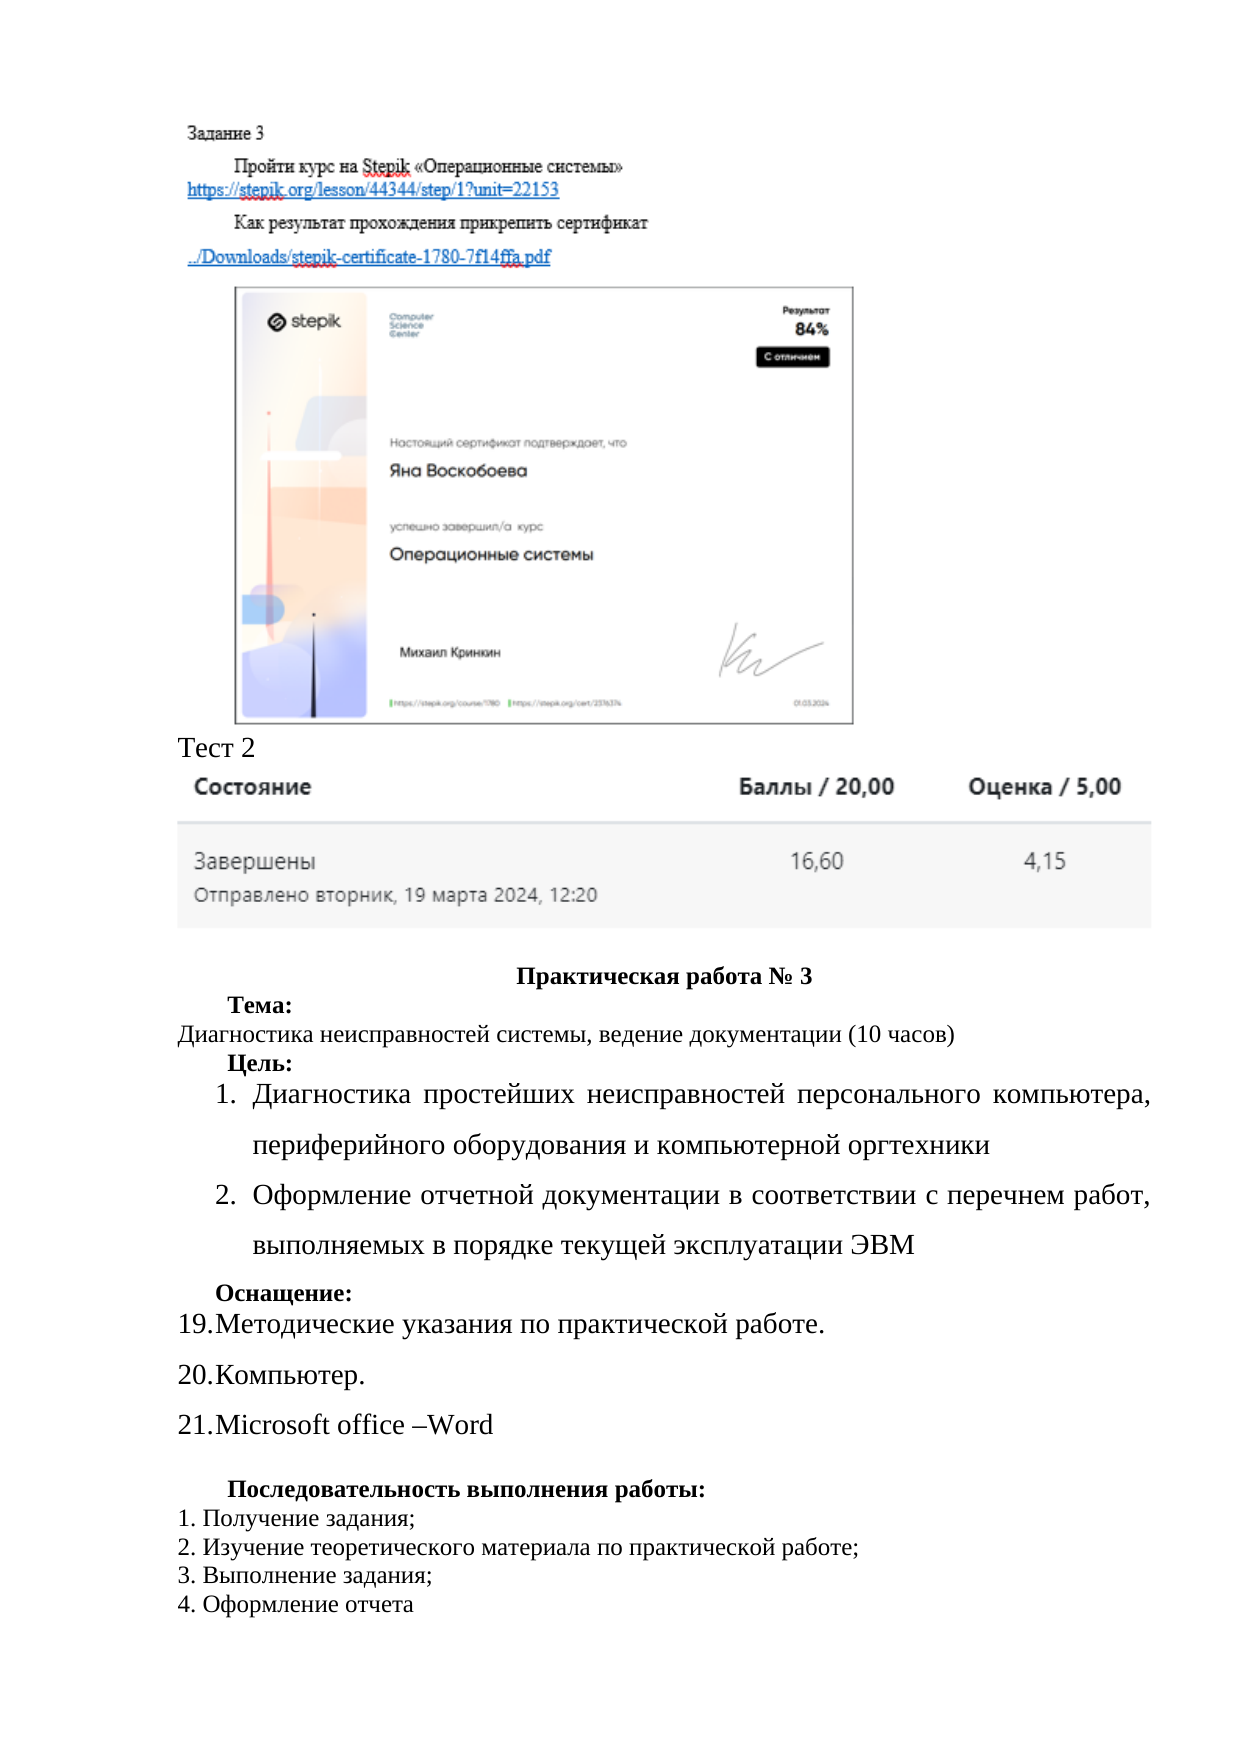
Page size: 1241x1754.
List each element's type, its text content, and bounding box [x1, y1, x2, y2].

text 4. Оформление отчета [177, 1589, 1152, 1618]
text 3. Выполнение задания; [177, 1560, 1152, 1589]
text Последовательность выполнения работы: [177, 1474, 1152, 1503]
text Практическая работа № 3 [177, 961, 1152, 990]
picture [177, 118, 857, 731]
list Компьютер. [177, 1357, 1152, 1390]
list Методические указания по практической работе. [177, 1306, 1152, 1340]
text Тема: [177, 990, 1152, 1019]
list Microsoft office –Word [177, 1407, 1152, 1441]
text 1. Получение задания; [177, 1503, 1152, 1532]
text Оснащение: [215, 1278, 1152, 1306]
text Тест 2 [177, 731, 1152, 764]
text 2. Изучение теоретического материала по практической работе; [177, 1532, 1152, 1560]
list Оформление отчетной документации в соответствии с перечнем работ, выполняемых в порядке текущей эксплуатации ЭВМ [215, 1177, 1152, 1261]
list Диагностика простейших неисправностей персонального компьютера, периферийного оборудования и компьютерной оргтехники [215, 1076, 1152, 1160]
picture [177, 764, 1152, 933]
text Цель: [177, 1048, 1152, 1076]
text Диагностика неисправностей системы, ведение документации (10 часов) [177, 1019, 1152, 1048]
